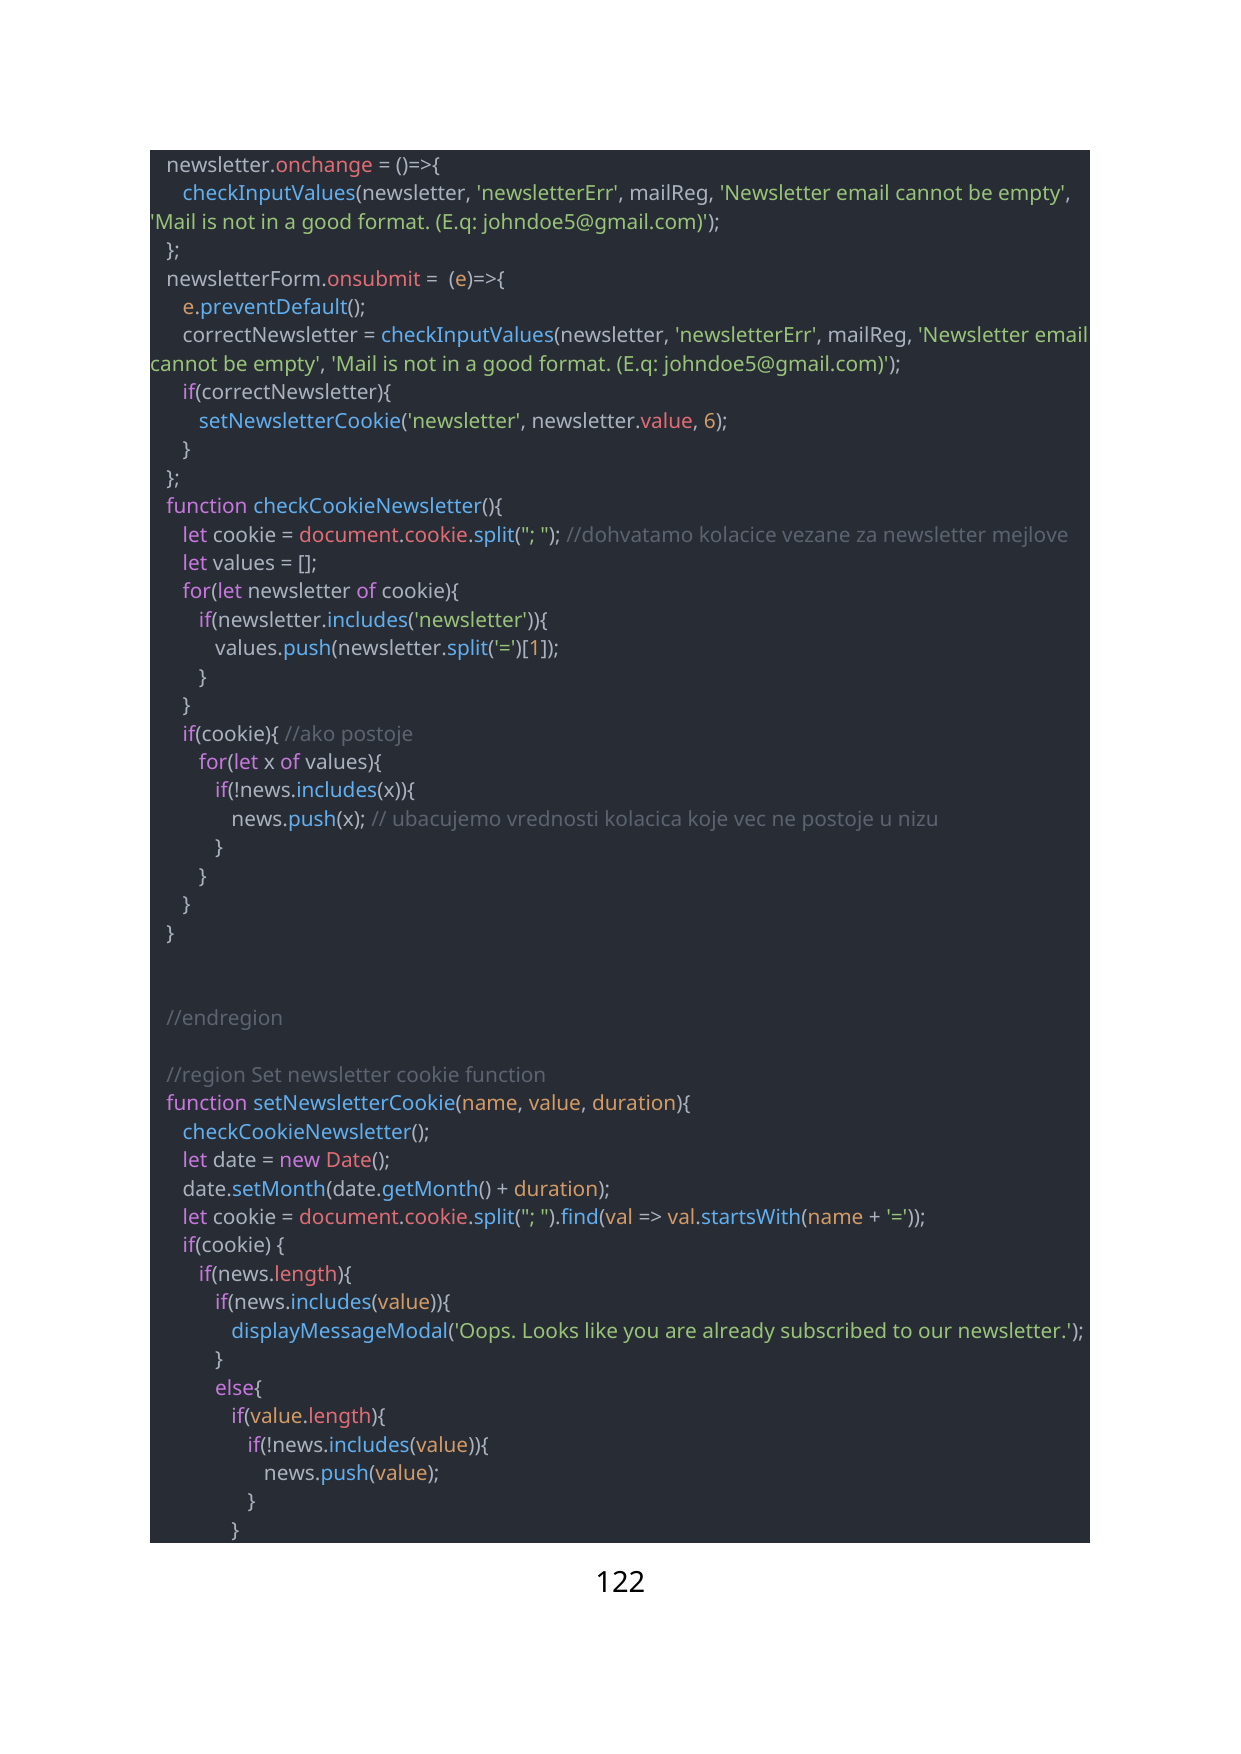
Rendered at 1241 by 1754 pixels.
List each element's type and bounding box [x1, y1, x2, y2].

text [150, 150, 1090, 1543]
